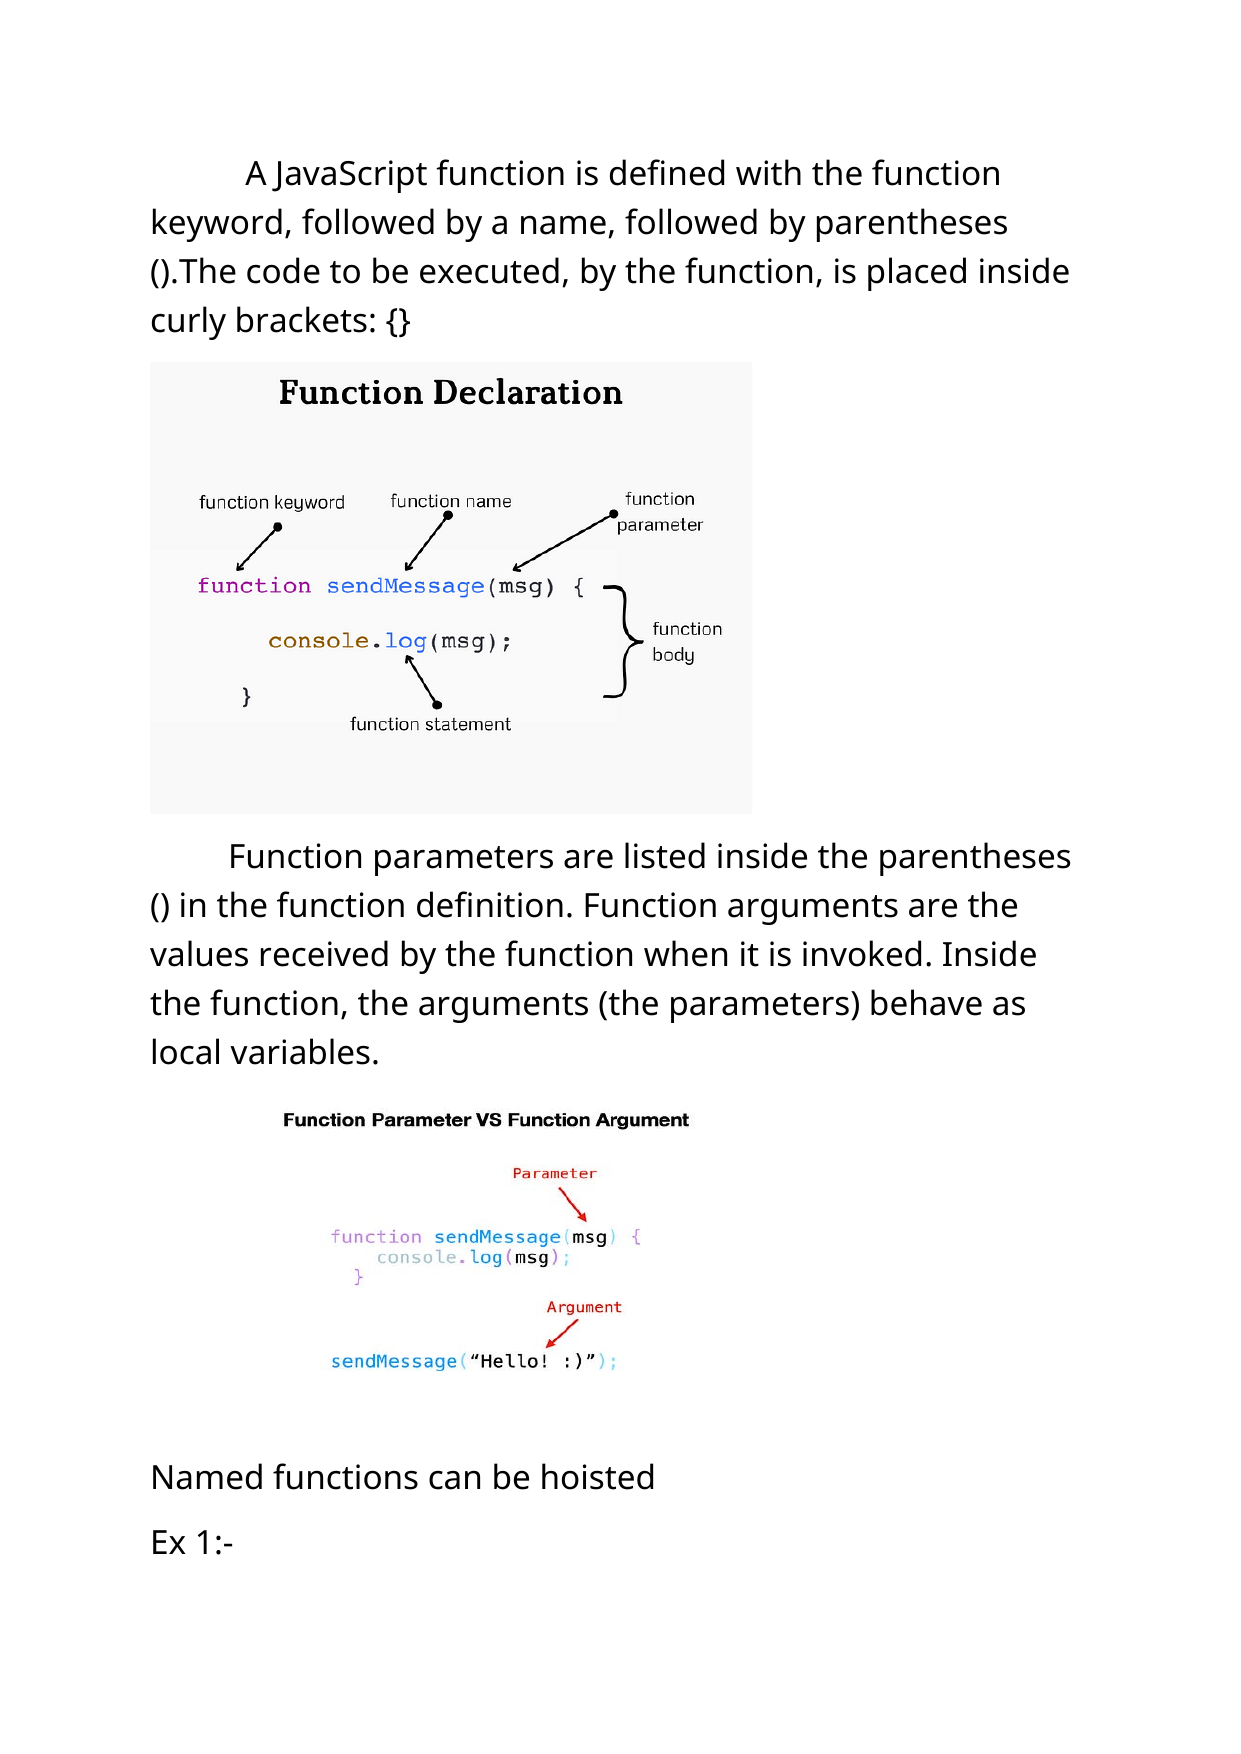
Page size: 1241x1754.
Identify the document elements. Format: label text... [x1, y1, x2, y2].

text Ex 1:- [150, 1519, 1090, 1564]
text Function parameters are listed inside the parentheses () in the function definition. Function arguments are the values received by the function when it is invoked. Inside the function, the arguments (the parameters) behave as local variables. [150, 833, 1090, 1074]
text A JavaScript function is defined with the function keyword, followed by a name, followed by parentheses ().The code to be executed, by the function, is placed inside curly brackets: {} [150, 150, 1090, 342]
picture [150, 362, 753, 814]
picture [150, 1094, 821, 1435]
text Named functions can be hoisted [150, 1453, 1090, 1499]
